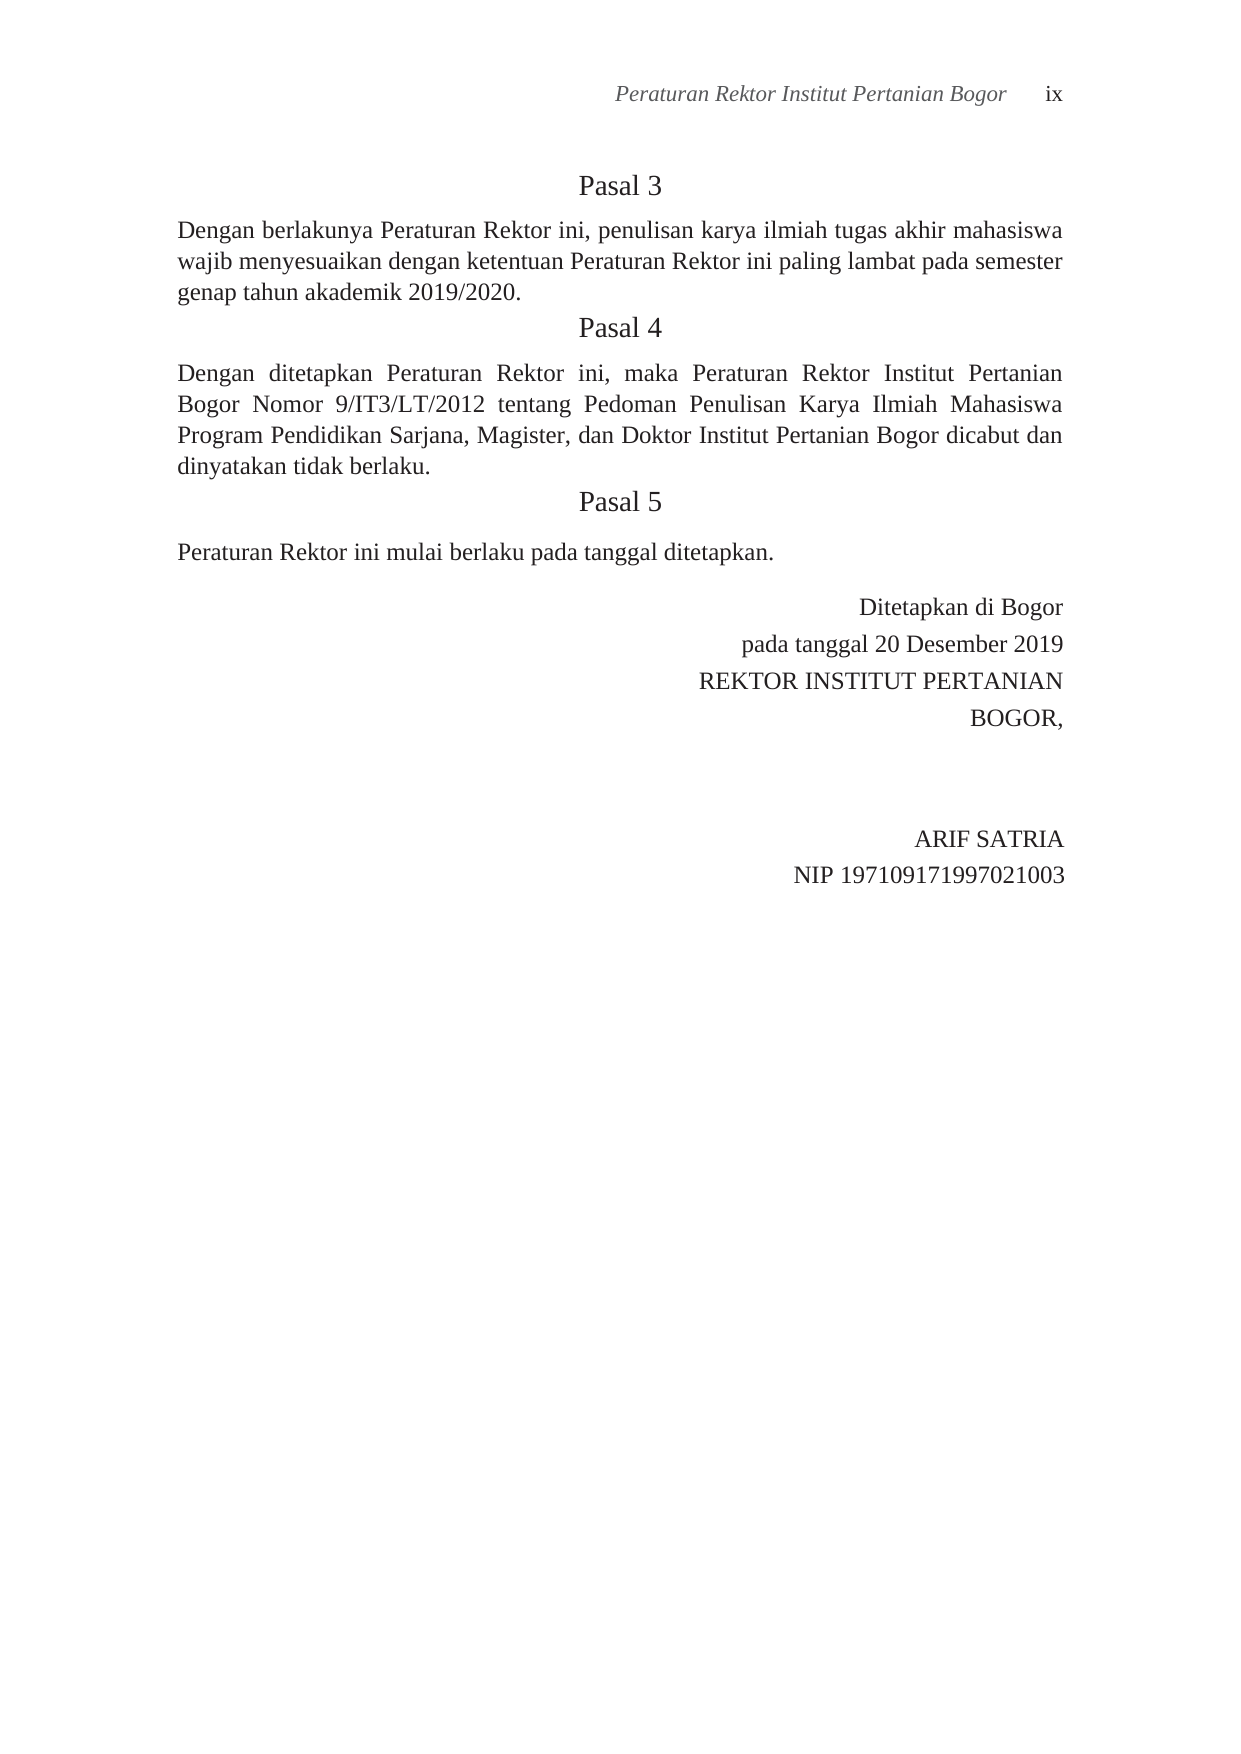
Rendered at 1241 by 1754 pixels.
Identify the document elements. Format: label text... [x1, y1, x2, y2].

subtitle Pasal 3 [578, 168, 1240, 202]
text pada tanggal 20 Desember 2019 REKTOR INSTITUT PERTANIAN BOGOR, [601, 629, 1063, 731]
text Peraturan Rektor Institut Pertanian Bogor ix [615, 80, 1240, 107]
subtitle Pasal 4 [578, 311, 1240, 344]
text Dengan ditetapkan Peraturan Rektor ini, maka Peraturan Rektor Institut Pertanian Bogor Nomor 9/IT3/LT/2012 tentang Pedoman Penulisan Karya Ilmiah Mahasiswa Program Pendidikan Sarjana, Magister, dan Doktor Institut Pertanian Bogor dicabut dan dinyatakan tidak berlaku. [177, 358, 1063, 479]
text ARIF SATRIA NIP 197109171997021003 [792, 824, 1065, 889]
subtitle Pasal 5 [218, 484, 1023, 517]
text Peraturan Rektor ini mulai berlaku pada tanggal ditetapkan. [177, 537, 1240, 566]
text Dengan berlakunya Peraturan Rektor ini, penulisan karya ilmiah tugas akhir mahasiswa wajib menyesuaikan dengan ketentuan Peraturan Rektor ini paling lambat pada semester genap tahun akademik 2019/2020. [177, 215, 1063, 306]
text Ditetapkan di Bogor [859, 592, 1240, 621]
